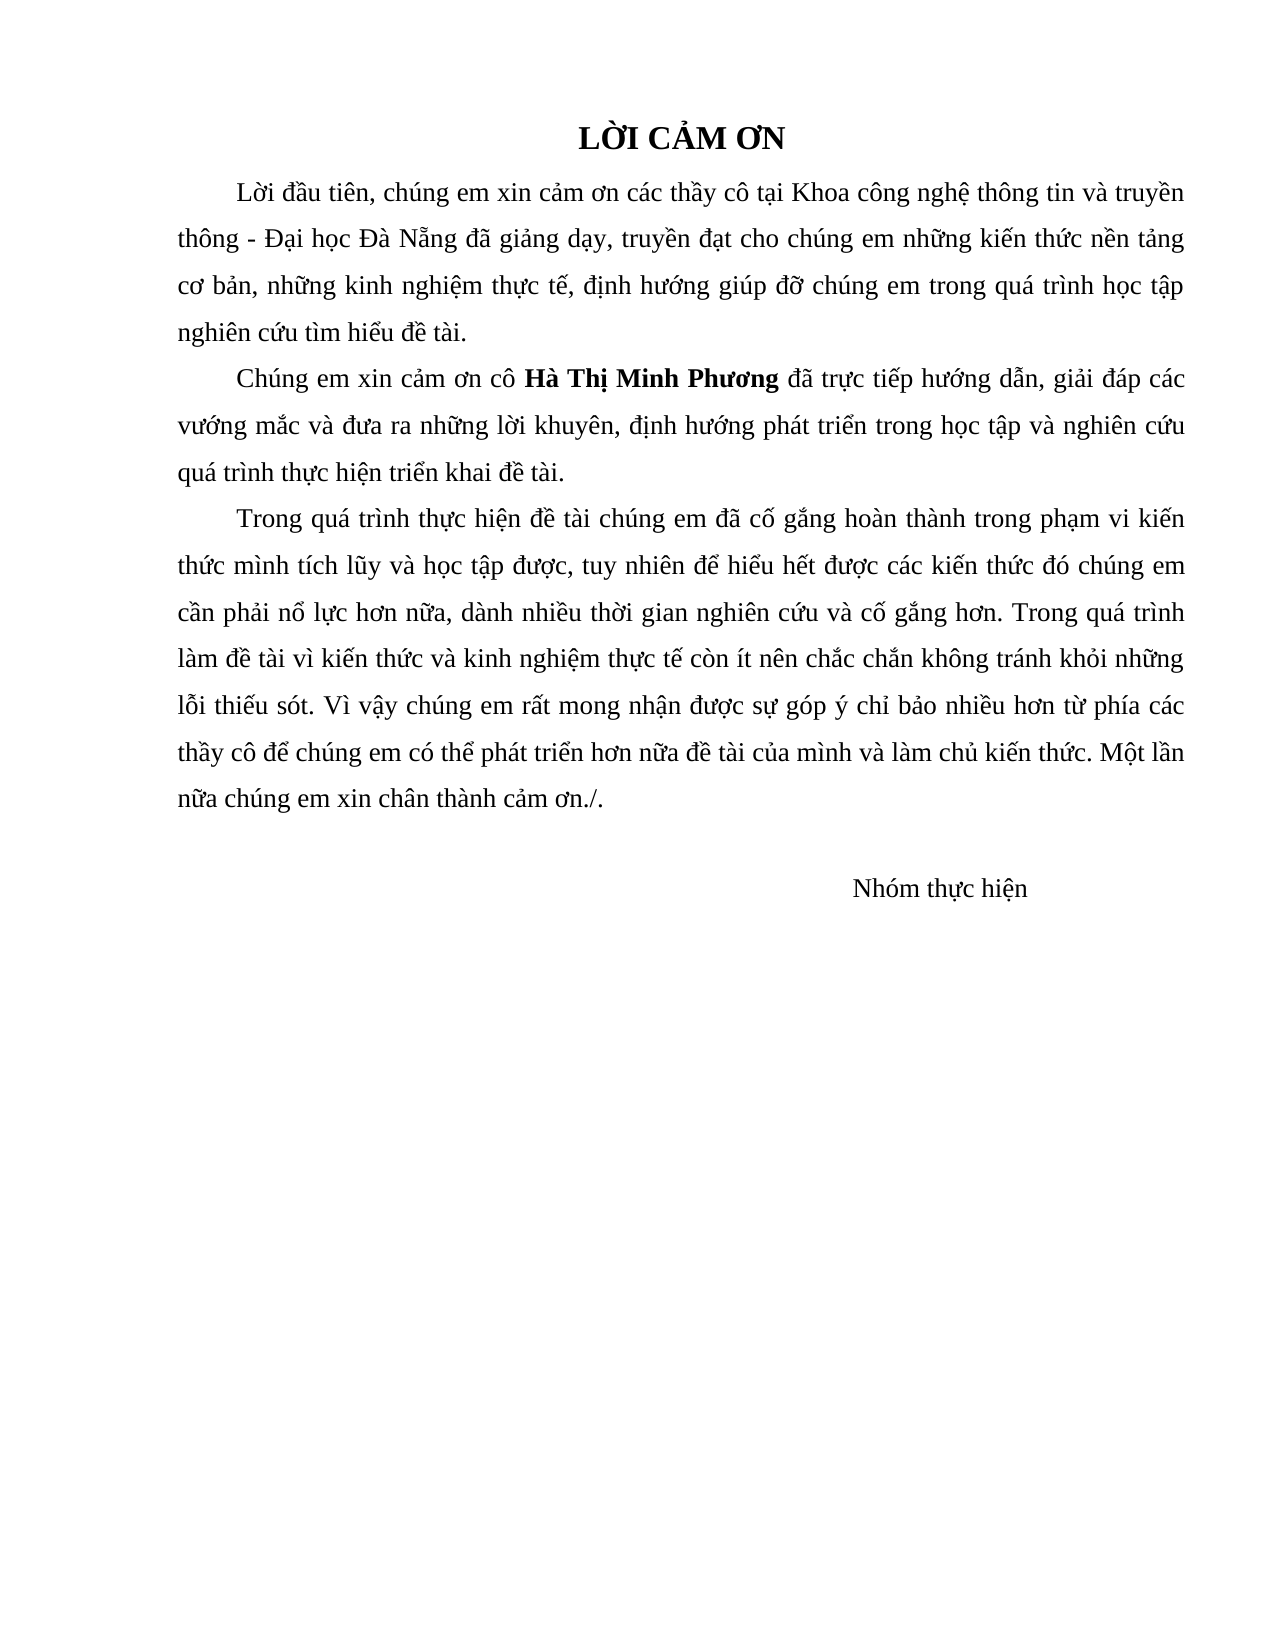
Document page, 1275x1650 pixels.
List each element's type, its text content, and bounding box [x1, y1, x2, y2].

text Trong quá trình thực hiện đề tài chúng em đã cố gắng hoàn thành trong phạm vi kiến thức mình tích lũy và học tập được, tuy nhiên để hiểu hết được các kiến thức đó chúng em cần phải nổ lực hơn nữa, dành nhiều thời gian nghiên cứu và cố gắng hơn. Trong quá trình làm đề tài vì kiến thức và kinh nghiệm thực tế còn ít nên chắc chắn không tránh khỏi những lỗi thiếu sót. Vì vậy chúng em rất mong nhận được sự góp ý chỉ bảo nhiều hơn từ phía các thầy cô để chúng em có thể phát triển hơn nữa đề tài của mình và làm chủ kiến thức. Một lần nữa chúng em xin chân thành cảm ơn./. [177, 502, 1186, 813]
text Nhóm thực hiện [777, 872, 1186, 904]
text Lời đầu tiên, chúng em xin cảm ơn các thầy cô tại Khoa công nghệ thông tin và truyền thông - Đại học Đà Nẵng đã giảng dạy, truyền đạt cho chúng em những kiến thức nền tảng cơ bản, những kinh nghiệm thực tế, định hướng giúp đỡ chúng em trong quá trình học tập nghiên cứu tìm hiểu đề tài. [177, 176, 1186, 347]
text Chúng em xin cảm ơn cô Hà Thị Minh Phương đã trực tiếp hướng dẫn, giải đáp các vướng mắc và đưa ra những lời khuyên, định hướng phát triển trong học tập và nghiên cứu quá trình thực hiện triển khai đề tài. [177, 362, 1186, 487]
text LỜI CẢM ƠN [177, 118, 1186, 156]
